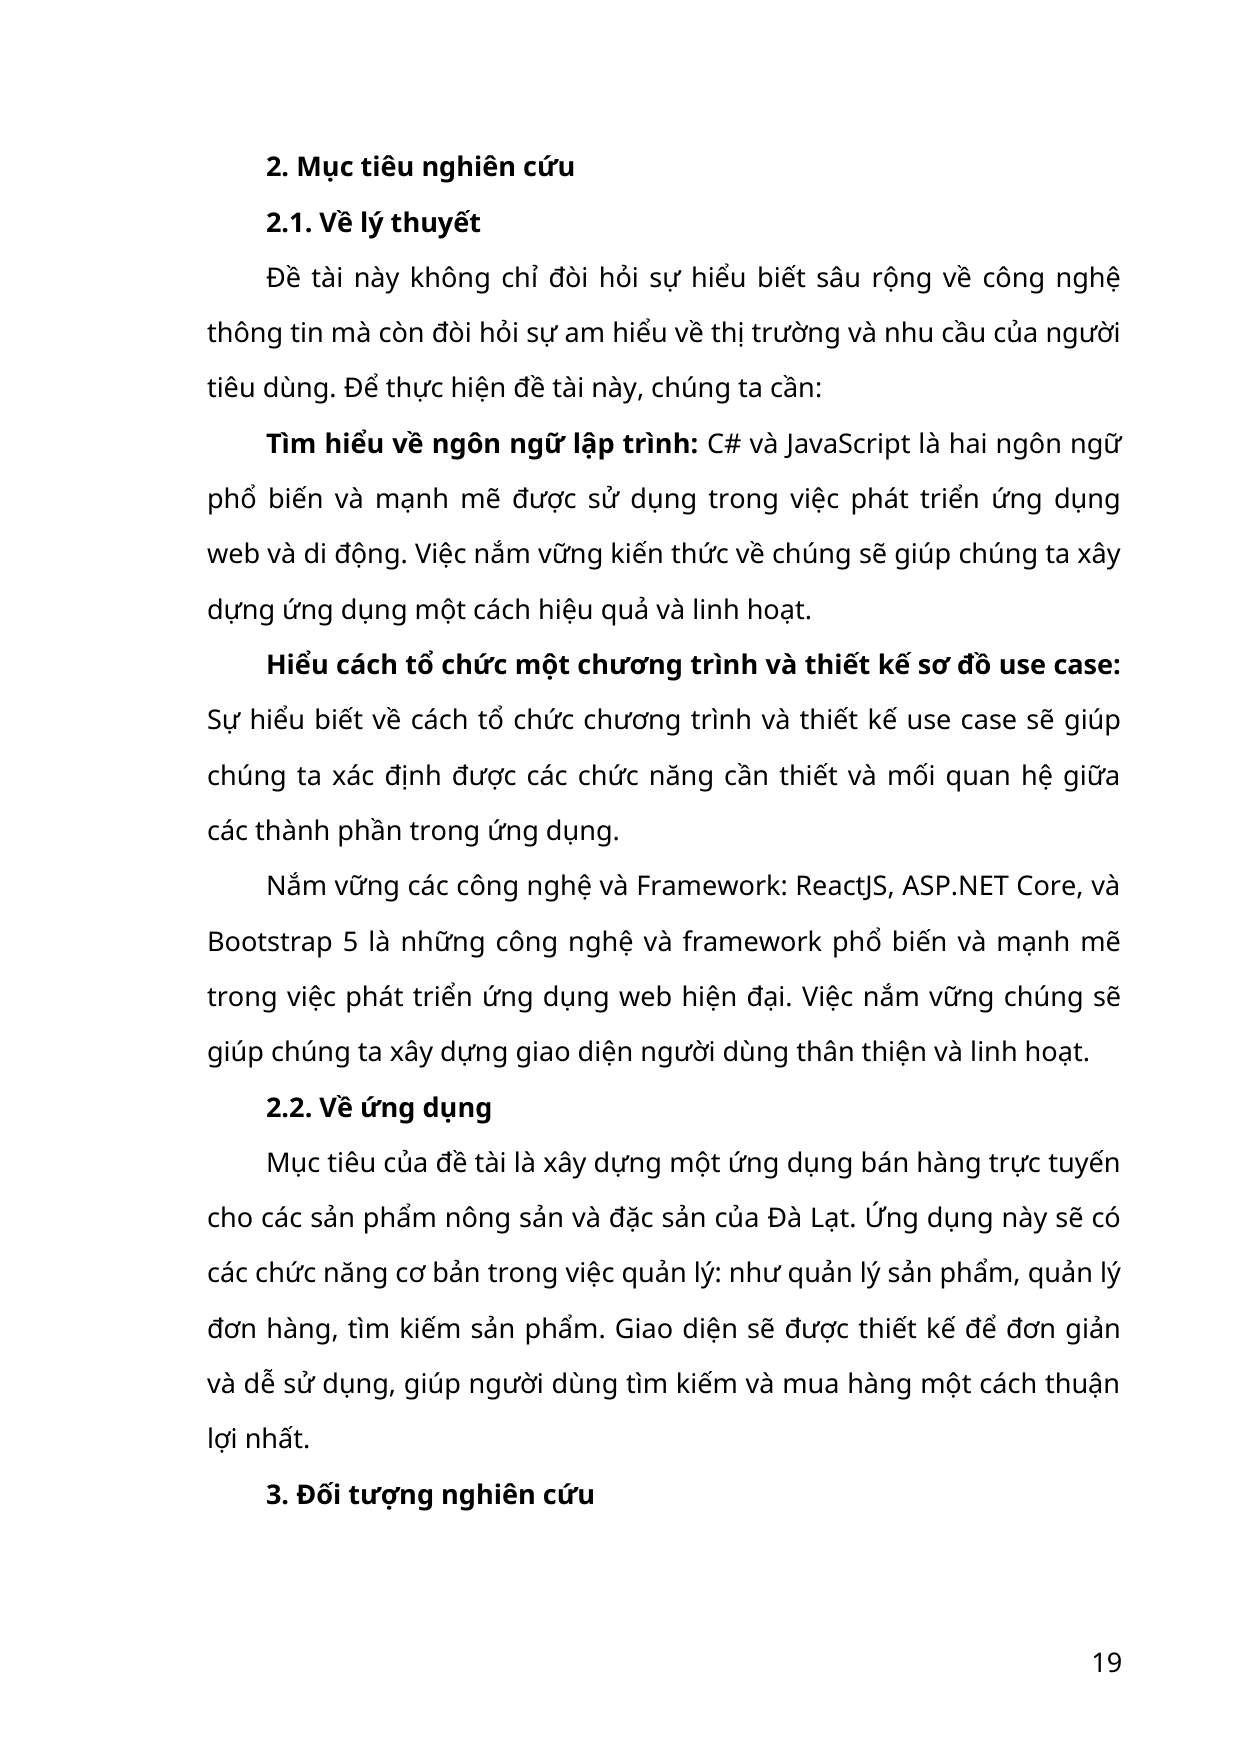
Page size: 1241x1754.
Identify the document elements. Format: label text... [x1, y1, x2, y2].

text Mục tiêu của đề tài là xây dựng một ứng dụng bán hàng trực tuyến cho các sản phẩm nông sản và đặc sản của Đà Lạt. Ứng dụng này sẽ có các chức năng cơ bản trong việc quản lý: như quản lý sản phẩm, quản lý đơn hàng, tìm kiếm sản phẩm. Giao diện sẽ được thiết kế để đơn giản và dễ sử dụng, giúp người dùng tìm kiếm và mua hàng một cách thuận lợi nhất. [207, 1143, 1122, 1457]
text Hiểu cách tổ chức một chương trình và thiết kế sơ đồ use case: Sự hiểu biết về cách tổ chức chương trình và thiết kế use case sẽ giúp chúng ta xác định được các chức năng cần thiết và mối quan hệ giữa các thành phần trong ứng dụng. [207, 646, 1122, 848]
text Tìm hiểu về ngôn ngữ lập trình: C# và JavaScript là hai ngôn ngữ phổ biến và mạnh mẽ được sử dụng trong việc phát triển ứng dụng web và di động. Việc nắm vững kiến thức về chúng sẽ giúp chúng ta xây dựng ứng dụng một cách hiệu quả và linh hoạt. [207, 424, 1122, 627]
subtitle 2. Mục tiêu nghiên cứu [266, 148, 1122, 184]
text Đề tài này không chỉ đòi hỏi sự hiểu biết sâu rộng về công nghệ thông tin mà còn đòi hỏi sự am hiểu về thị trường và nhu cầu của người tiêu dùng. Để thực hiện đề tài này, chúng ta cần: [207, 258, 1122, 406]
text Nắm vững các công nghệ và Framework: ReactJS, ASP.NET Core, và Bootstrap 5 là những công nghệ và framework phổ biến và mạnh mẽ trong việc phát triển ứng dụng web hiện đại. Việc nắm vững chúng sẽ giúp chúng ta xây dựng giao diện người dùng thân thiện và linh hoạt. [207, 867, 1122, 1069]
subtitle 2.2. Về ứng dụng [207, 1088, 1122, 1125]
subtitle 2.1. Về lý thuyết [266, 203, 1122, 240]
subtitle 3. Đối tượng nghiên cứu [266, 1475, 1122, 1512]
